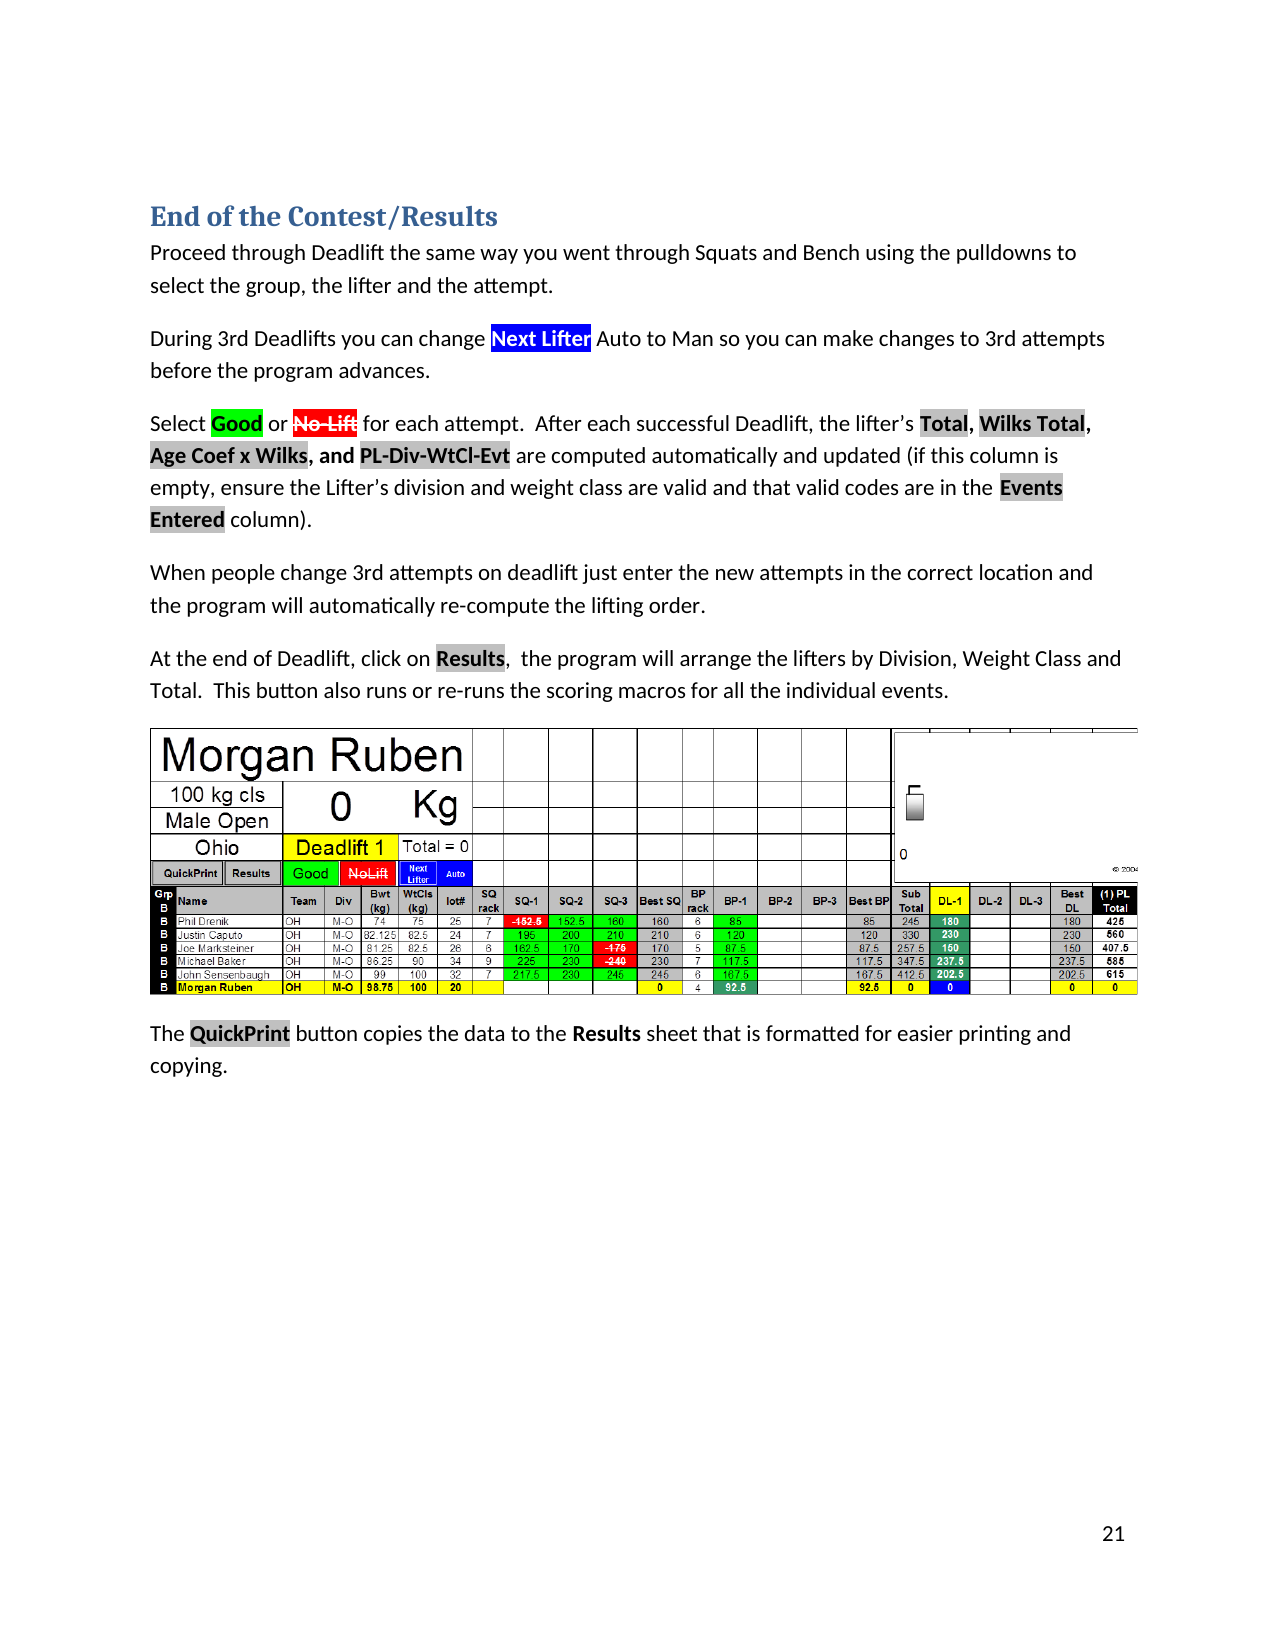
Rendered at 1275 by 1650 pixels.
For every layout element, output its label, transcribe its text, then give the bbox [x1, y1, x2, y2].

picture [150, 728, 1138, 995]
text Proceed through Deadlift the same way you went through Squats and Bench using the pulldowns to select the group, the lifter and the attempt. [150, 238, 1125, 299]
text When people change 3rd attempts on deadlift just enter the new attempts in the correct location and the program will automatically re-compute the lifting order. [150, 558, 1125, 619]
text Select Good or No-Lift for each attempt. After each successful Deadlift, the lifter’s Total, Wilks Total, Age Coef x Wilks, and PL-Div-WtCl-Evt are computed automatically and updated (if this column is empty, ensure the Lifter’s division and weight class are valid and that valid codes are in the Events Entered column). [150, 409, 1125, 533]
text At the end of Deadlift, click on Results, the program will arrange the lifters by Division, Weight Class and Total. This button also runs or re-runs the scoring macros for all the individual events. [150, 644, 1125, 704]
text The QuickPrint button copies the data to the Results sheet that is formatted for easier printing and copying. [150, 1019, 1125, 1080]
subtitle End of the Contest/Results [150, 200, 1125, 233]
text During 3rd Deadlifts you can change Next Lifter Auto to Man so you can make changes to 3rd attempts before the program advances. [150, 324, 1125, 384]
